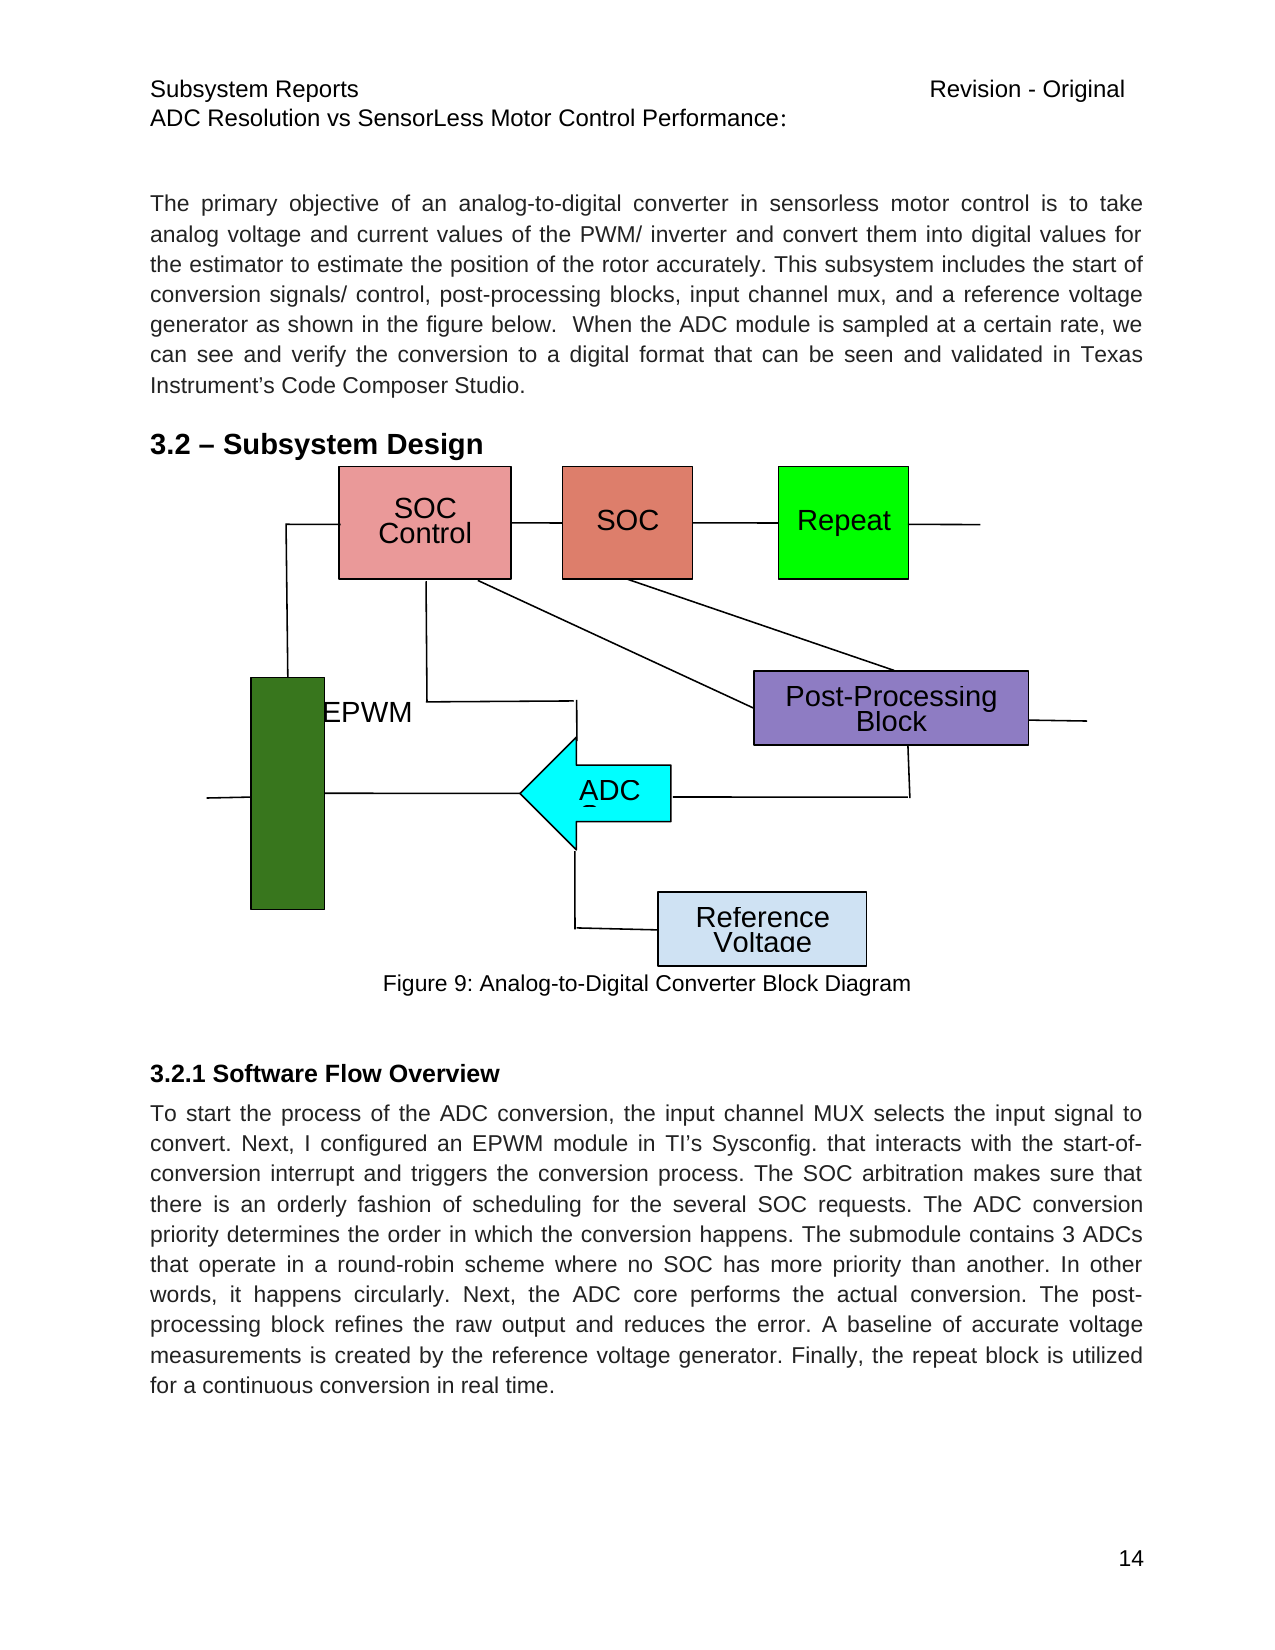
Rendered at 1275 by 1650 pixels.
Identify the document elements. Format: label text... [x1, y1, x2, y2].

text Figure 9: Analog-to-Digital Converter Block Diagram [150, 970, 1144, 996]
subtitle 3.2.1 Software Flow Overview [150, 1059, 1144, 1087]
subtitle 3.2 – Subsystem Design [150, 427, 1144, 460]
